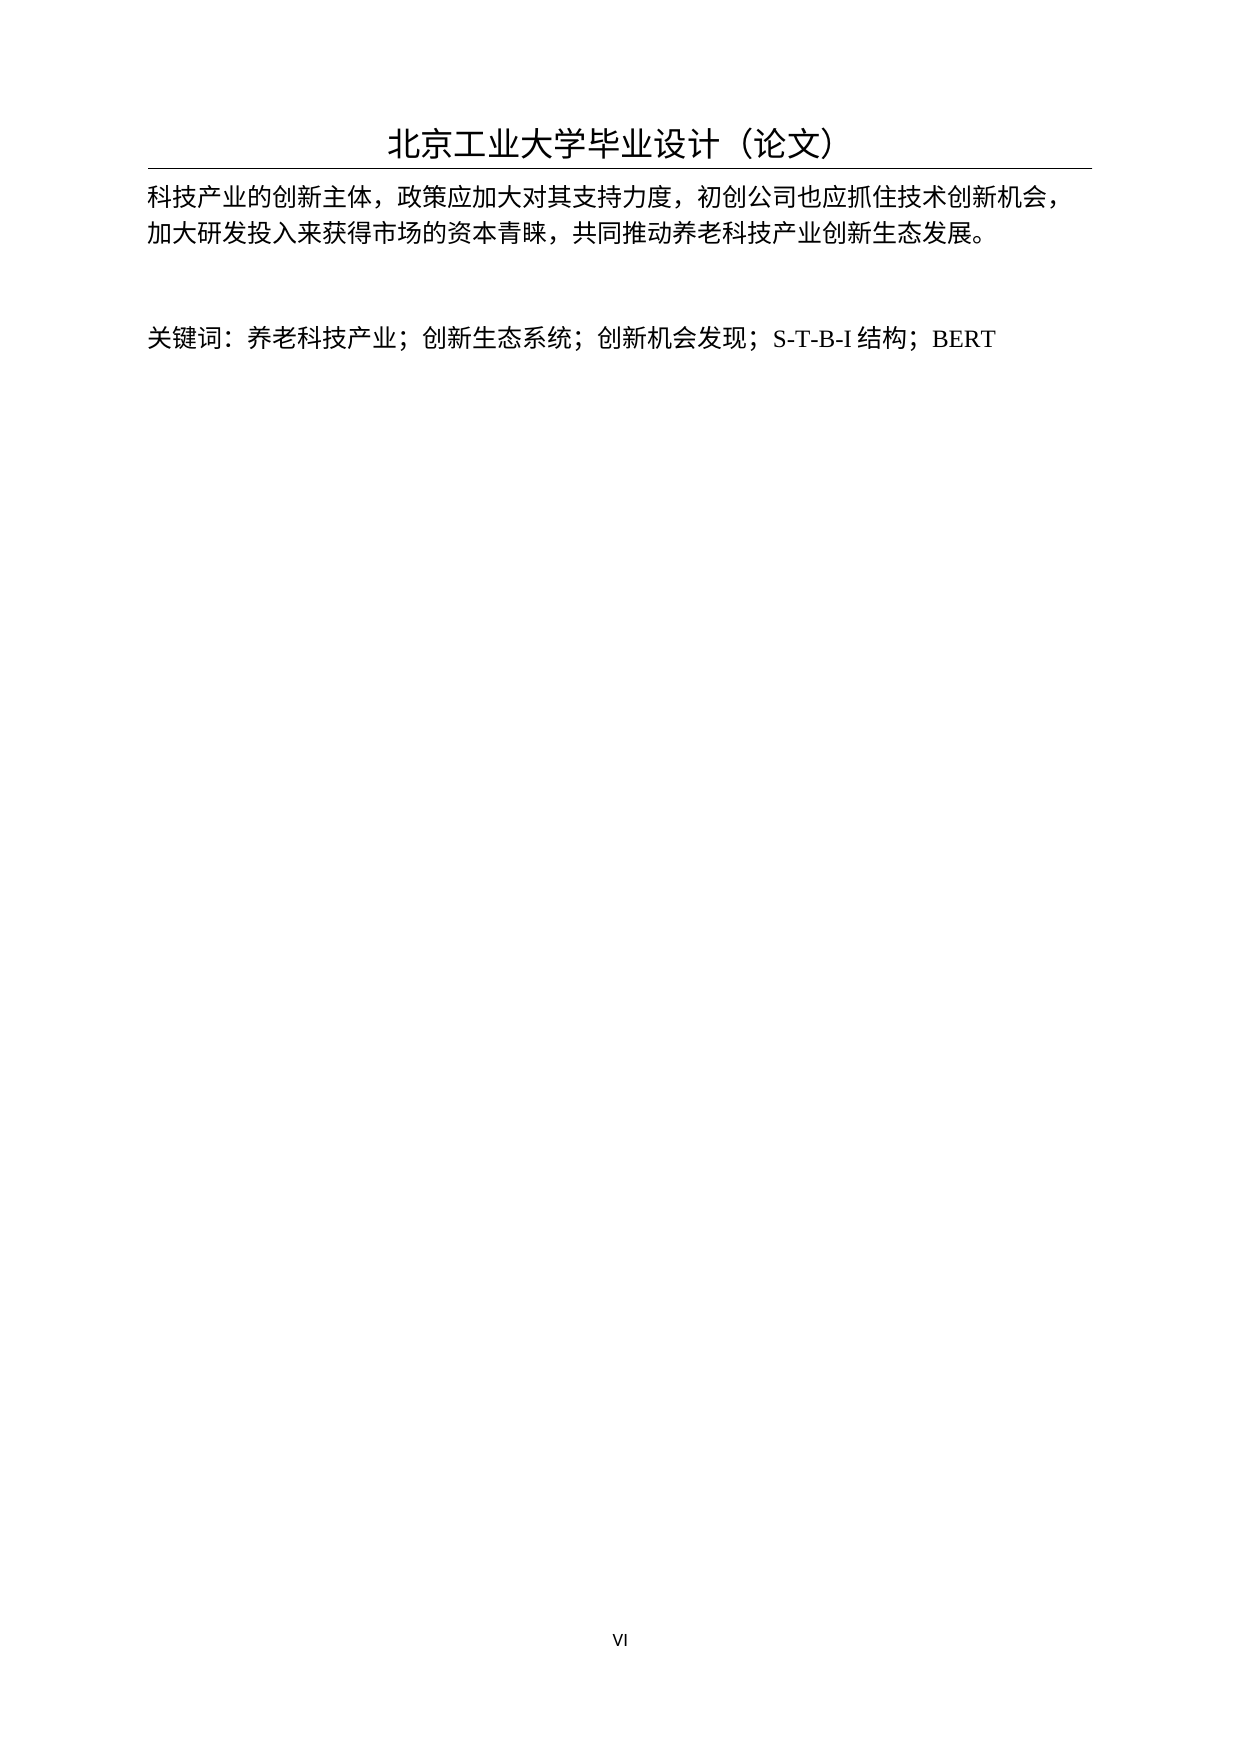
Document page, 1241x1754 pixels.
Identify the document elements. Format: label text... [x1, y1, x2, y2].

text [148, 177, 1092, 250]
text 关键词：养老科技产业；创新生态系统；创新机会发现；S-T-B-I结构；BERT [148, 319, 1092, 355]
